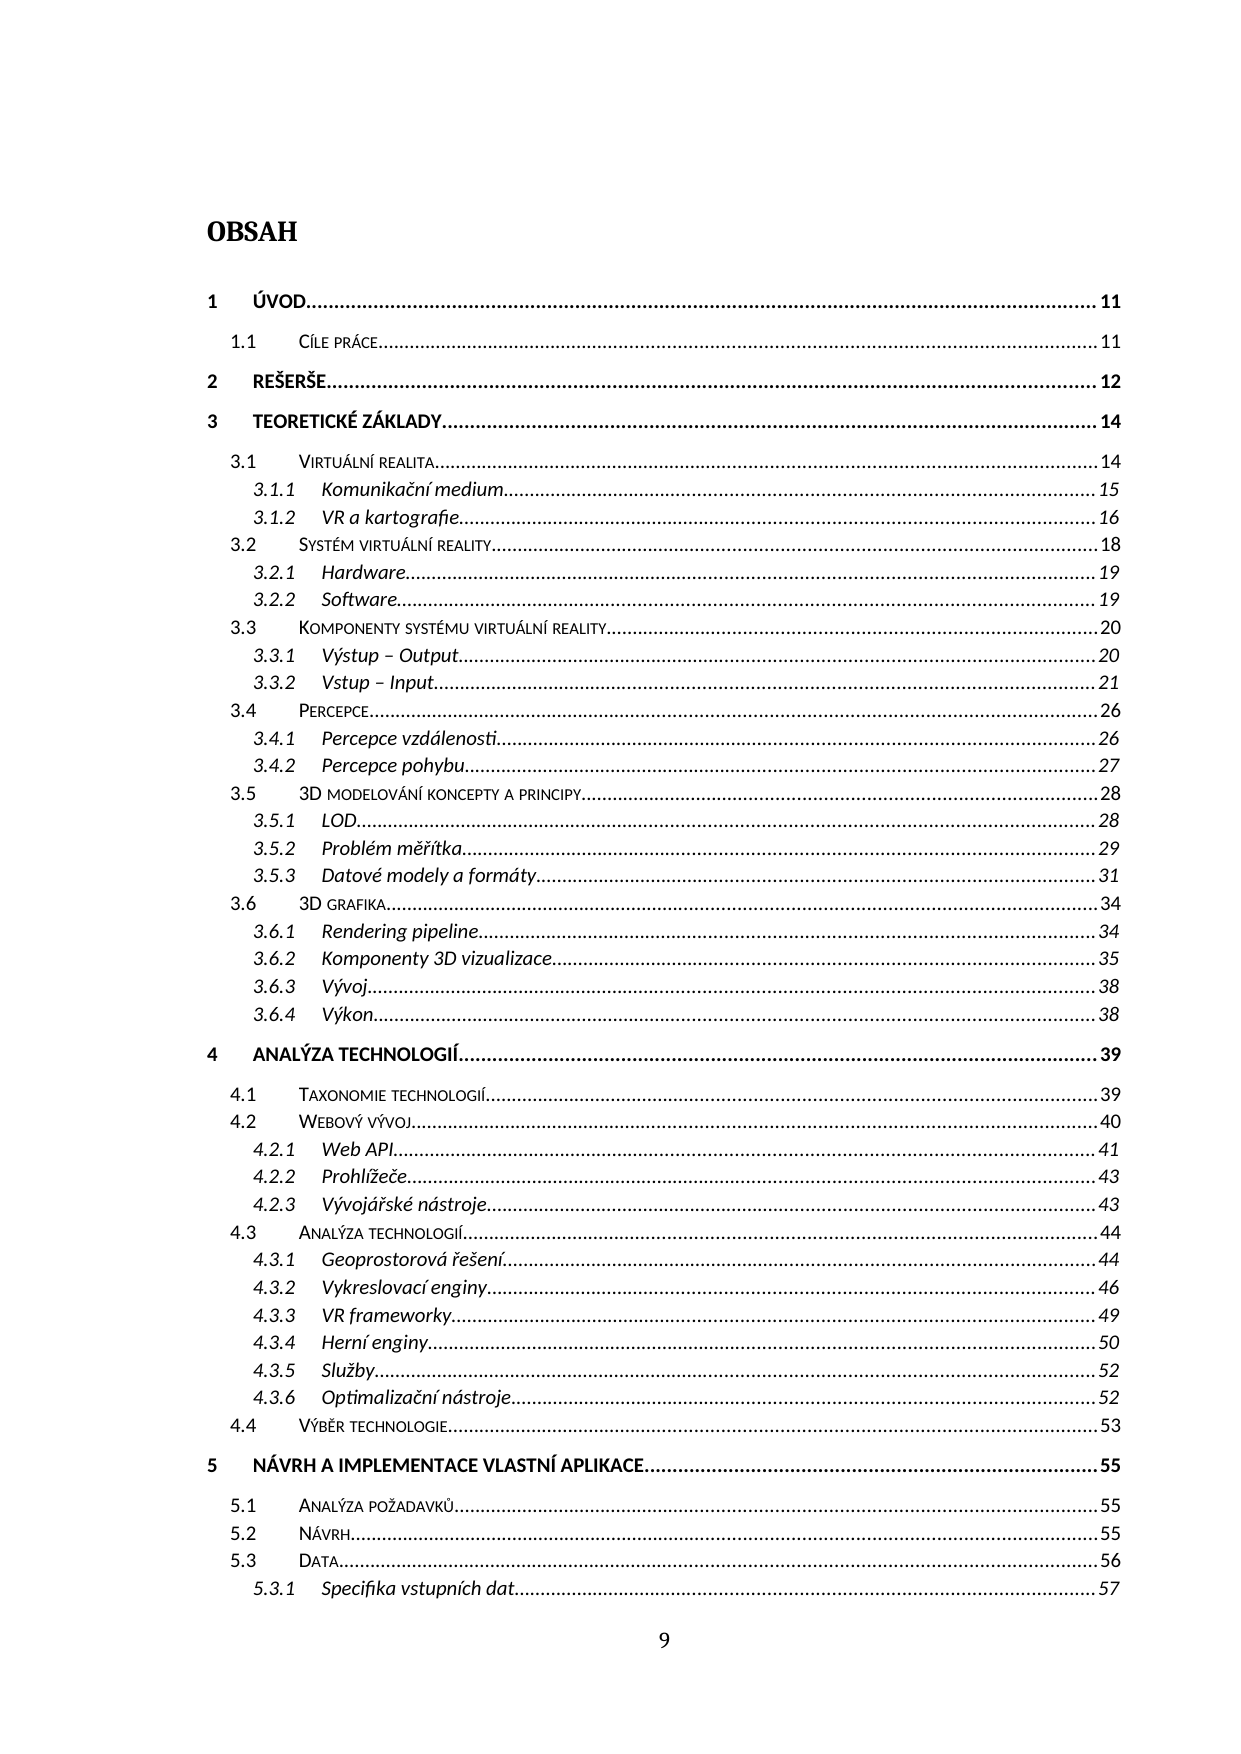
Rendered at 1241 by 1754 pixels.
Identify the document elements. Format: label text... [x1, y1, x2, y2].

text OBSAH [207, 215, 1122, 248]
